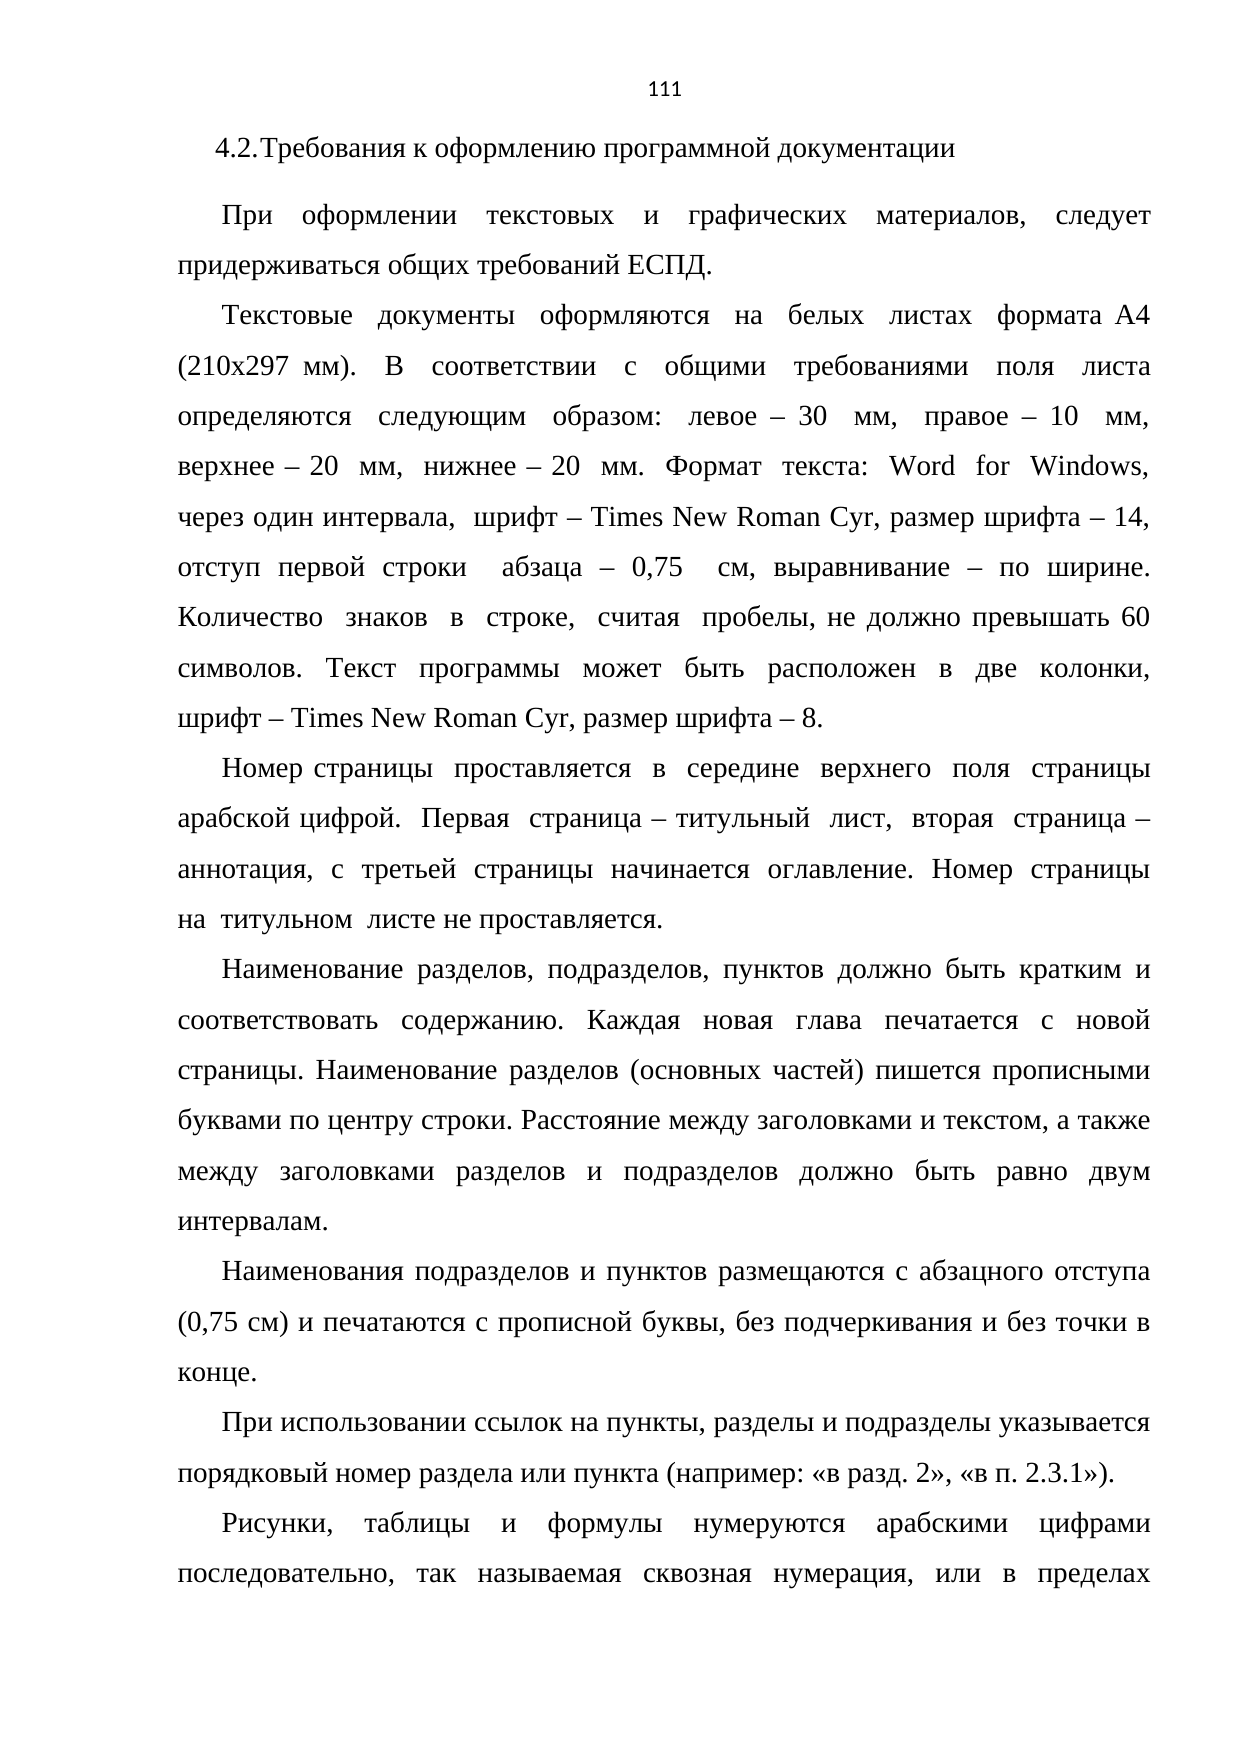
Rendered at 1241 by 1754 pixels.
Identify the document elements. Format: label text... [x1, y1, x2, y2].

text При оформлении текстовых и графических материалов, следует придерживаться общих требований ЕСПД. [177, 197, 1152, 281]
text Текстовые документы оформляются на белых листах формата А4 (210х297 мм). В соответствии с общими требованиями поля листа определяются следующим образом: левое – 30 мм, правое – 10 мм, верхнее – 20 мм, нижнее – 20 мм. Формат текста: Word for Windows, через один интервала, шрифт – Times New Roman Cyr, размер шрифта – 14, отступ первой строки абзаца – 0,75 см, выравнивание – по ширине. Количество знаков в строке, считая пробелы, не должно превышать 60 символов. Текст программы может быть расположен в две колонки, шрифт – Times New Roman Cyr, размер шрифта – 8. [177, 297, 1152, 733]
text При использовании ссылок на пункты, разделы и подразделы указывается порядковый номер раздела или пункта (например: «в разд. 2», «в п. 2.3.1»). [177, 1404, 1152, 1488]
list Требования к оформлению программной документации [215, 130, 1152, 163]
text Номер страницы проставляется в середине верхнего поля страницы арабской цифрой. Первая страница – титульный лист, вторая страница – аннотация, с третьей страницы начинается оглавление. Номер страницы на титульном листе не проставляется. [177, 750, 1152, 935]
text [177, 1505, 1152, 1589]
text Наименования подразделов и пунктов размещаются с абзацного отступа (0,75 см) и печатаются с прописной буквы, без подчеркивания и без точки в конце. [177, 1253, 1152, 1388]
text Наименование разделов, подразделов, пунктов должно быть кратким и соответствовать содержанию. Каждая новая глава печатается с новой страницы. Наименование разделов (основных частей) пишется прописными буквами по центру строки. Расстояние между заголовками и текстом, а также между заголовками разделов и подразделов должно быть равно двум интервалам. [177, 952, 1152, 1237]
